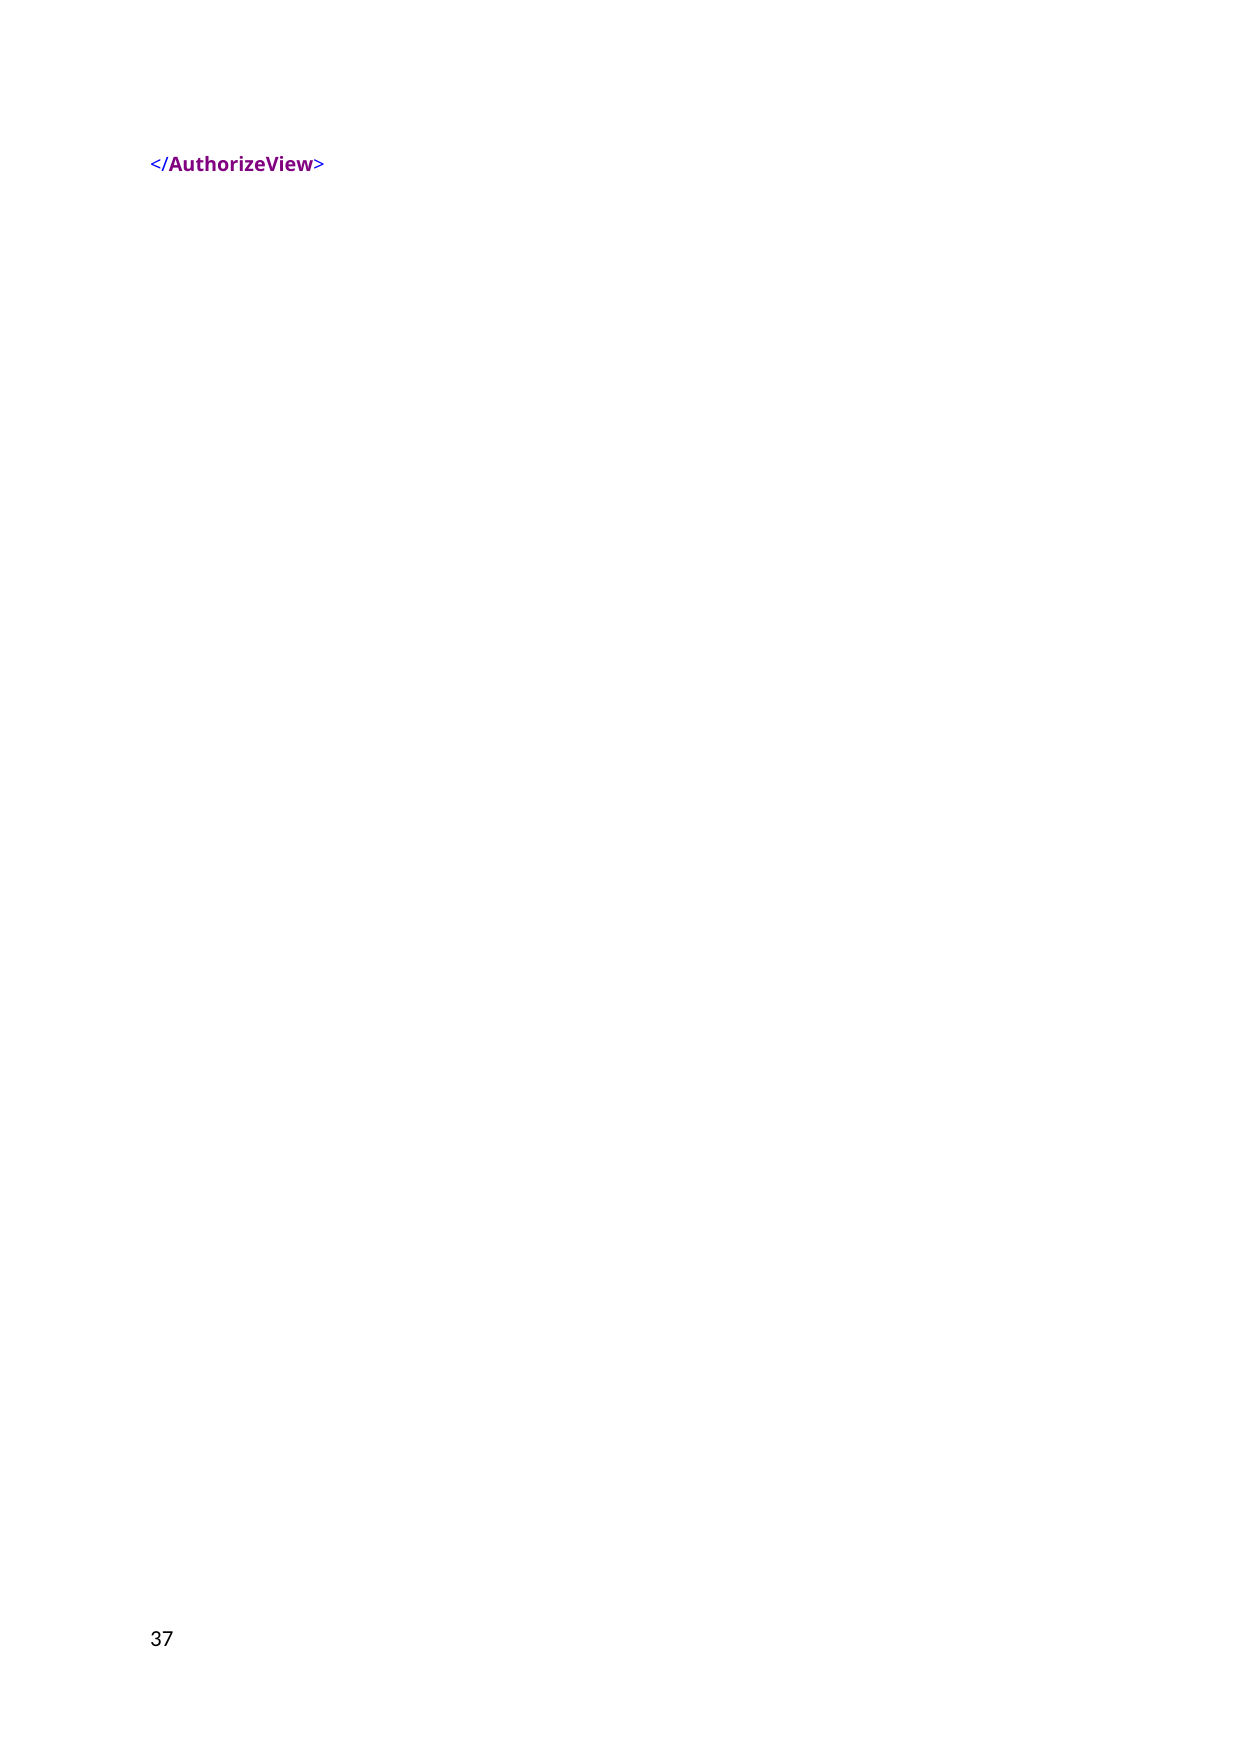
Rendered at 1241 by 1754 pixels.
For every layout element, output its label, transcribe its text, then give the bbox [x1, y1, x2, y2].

text </AuthorizeView> [150, 150, 1090, 177]
